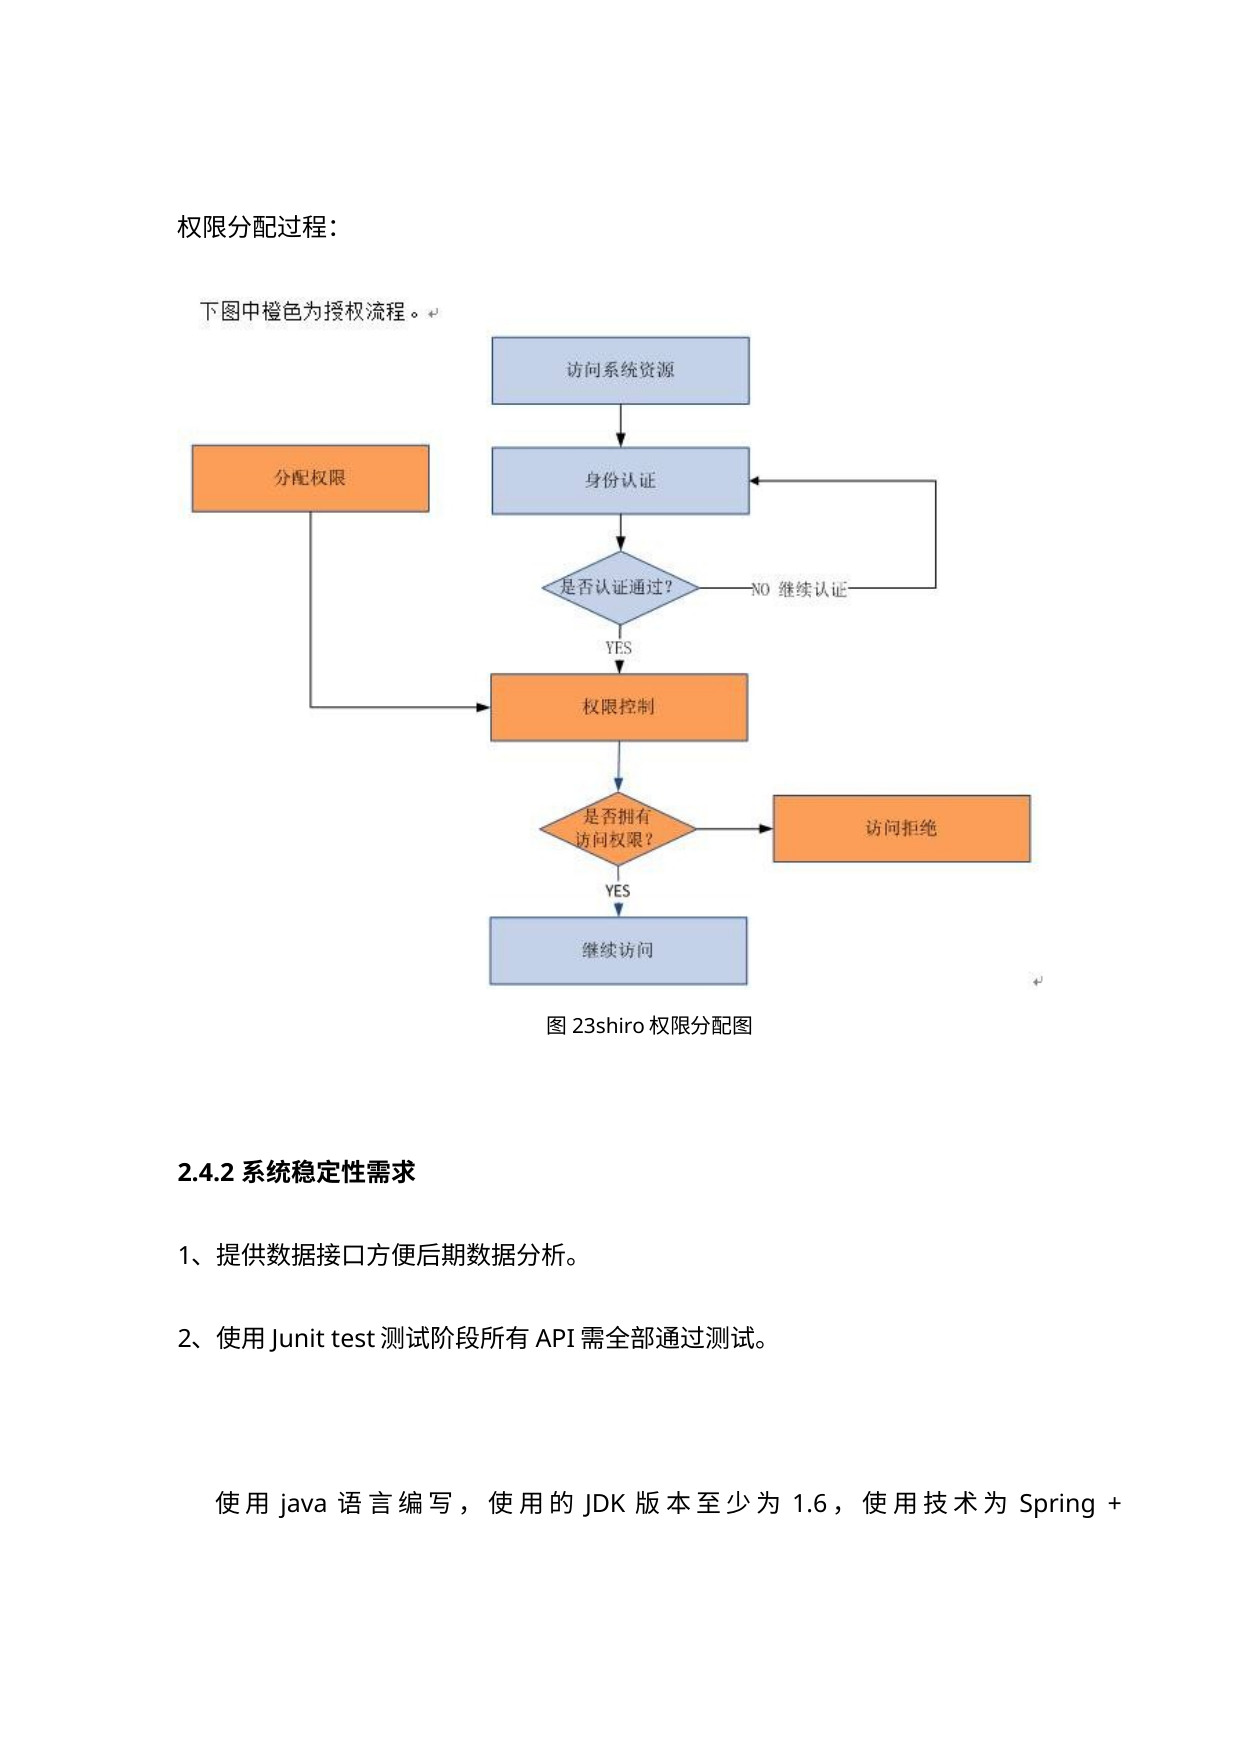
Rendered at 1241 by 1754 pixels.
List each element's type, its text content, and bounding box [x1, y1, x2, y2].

subtitle 2.4.2 系统稳定性需求 [177, 1138, 1122, 1203]
text 2、使用Junit test测试阶段所有API需全部通过测试。 [177, 1304, 1122, 1369]
picture [177, 276, 1043, 990]
text 权限分配过程： [177, 193, 1122, 258]
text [177, 1469, 1122, 1534]
text 1、提供数据接口方便后期数据分析。 [177, 1221, 1122, 1286]
text 图 23shiro权限分配图 [177, 1008, 1122, 1041]
